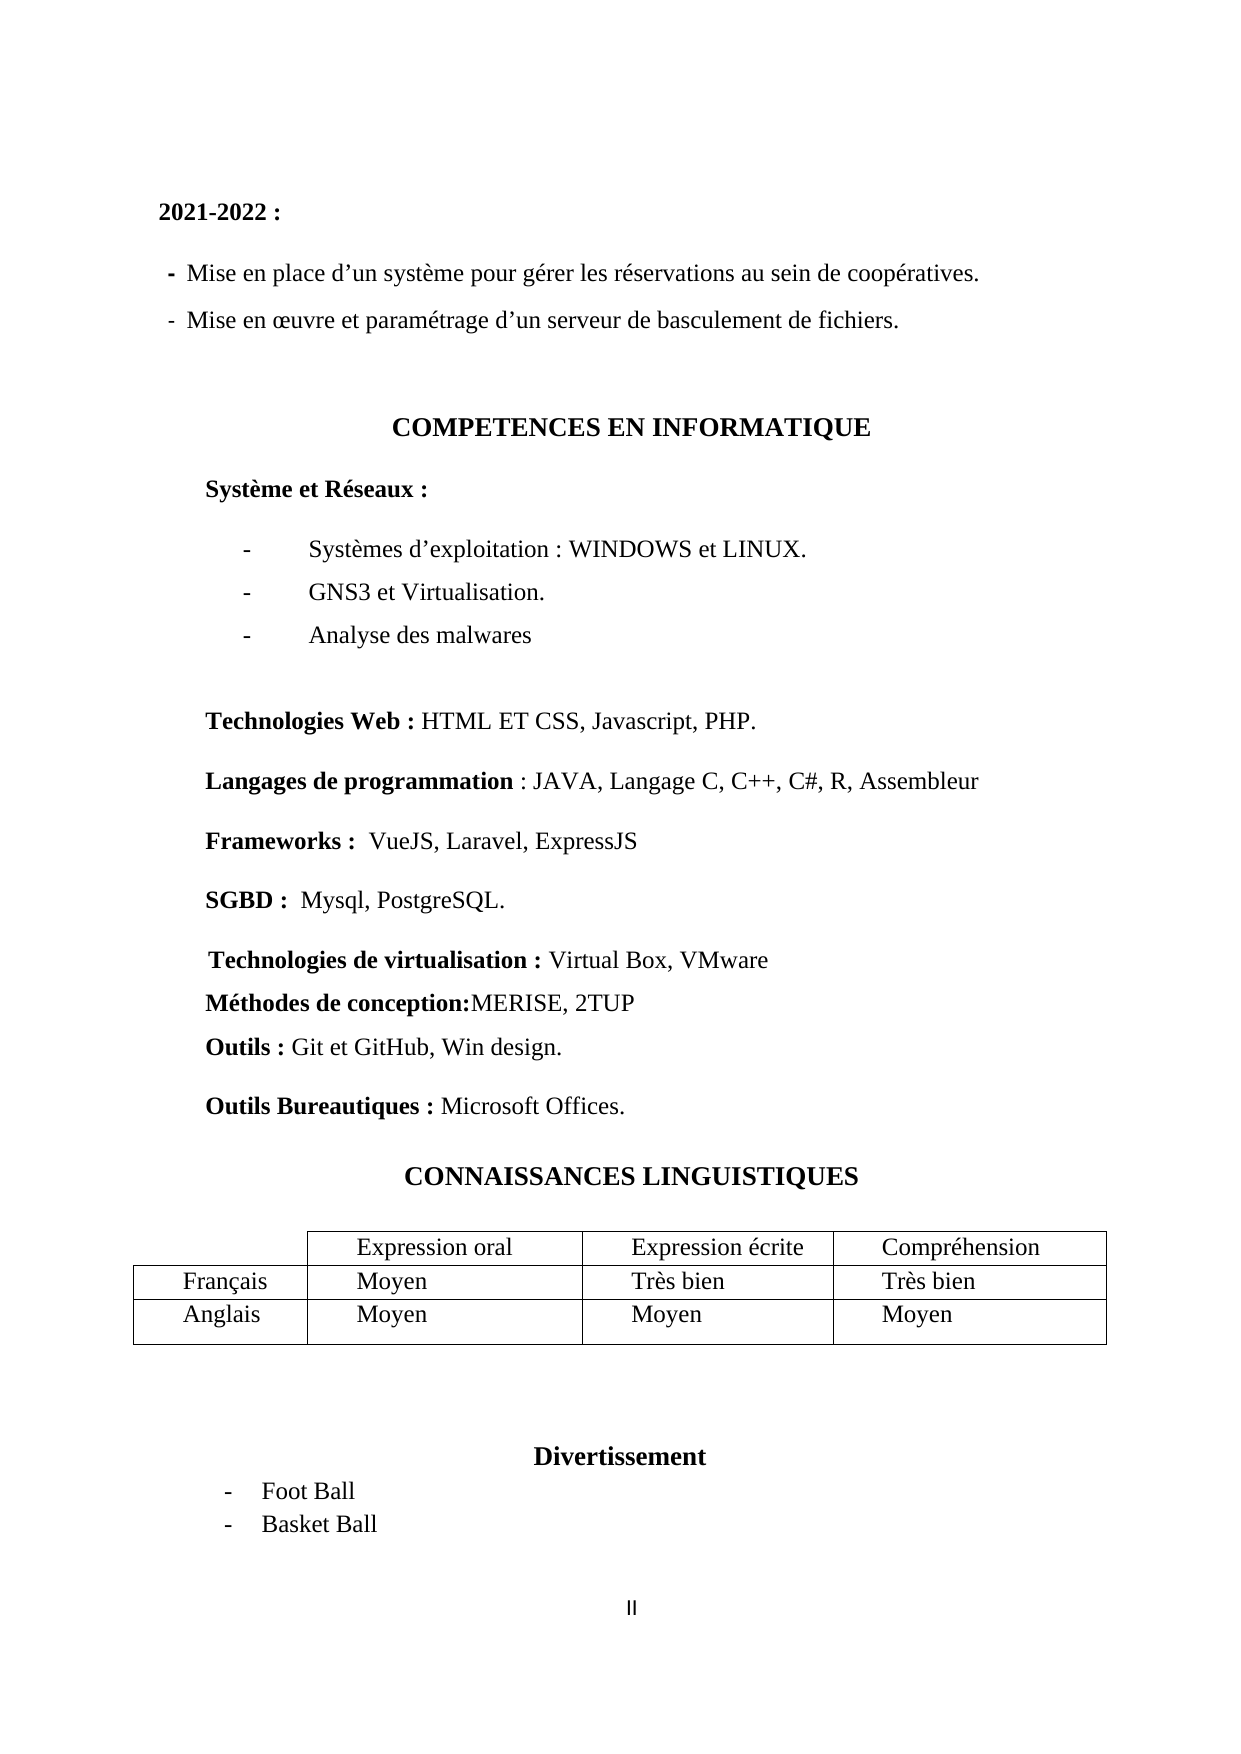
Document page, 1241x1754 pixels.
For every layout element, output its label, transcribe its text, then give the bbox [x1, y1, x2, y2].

list Basket Ball [224, 1509, 1180, 1538]
text Outils : Git et GitHub, Win design. [205, 1032, 1180, 1060]
text COMPETENCES EN INFORMATIQUE [83, 411, 1180, 442]
table_cell Très bien [834, 1266, 1106, 1298]
list GNS3 et Virtualisation. [214, 577, 1180, 606]
table_cell Moyen [834, 1300, 1106, 1344]
text CONNAISSANCES LINGUISTIQUES [83, 1159, 1180, 1191]
list Technologies de virtualisation : Virtual Box, VMware [128, 945, 1180, 974]
list Analyse des malwares [214, 620, 1180, 649]
text Outils Bureautiques : Microsoft Offices. [205, 1091, 1180, 1120]
list Méthodes de conception:MERISE, 2TUP [205, 988, 1180, 1017]
table_header Compréhension [834, 1232, 1106, 1265]
table_cell Anglais [134, 1300, 307, 1344]
text SGBD : Mysql, PostgreSQL. [205, 886, 1180, 914]
list Mise en place d’un système pour gérer les réservations au sein de coopératives. [168, 257, 1180, 288]
text Frameworks : VueJS, Laravel, ExpressJS [205, 826, 1180, 854]
text Système et Réseaux : [205, 474, 1180, 503]
text Langages de programmation : JAVA, Langage C, C++, C#, R, Assembleur [205, 766, 1180, 795]
table_cell Moyen [583, 1300, 833, 1344]
table_cell Moyen [308, 1300, 582, 1344]
table_header Expression écrite [583, 1232, 833, 1265]
table_header Expression oral [308, 1232, 582, 1265]
table_cell Moyen [308, 1266, 582, 1298]
list Foot Ball [224, 1476, 1180, 1505]
list Systèmes d’exploitation : WINDOWS et LINUX. [214, 534, 1180, 562]
text 2021-2022 : [83, 197, 1180, 226]
list Divertissement [458, 1440, 1180, 1471]
table_cell Français [134, 1266, 307, 1298]
text Technologies Web : HTML ET CSS, Javascript, PHP. [205, 706, 1180, 735]
table_cell Très bien [583, 1266, 833, 1298]
list Mise en œuvre et paramétrage d’un serveur de basculement de fichiers. [168, 304, 1180, 335]
